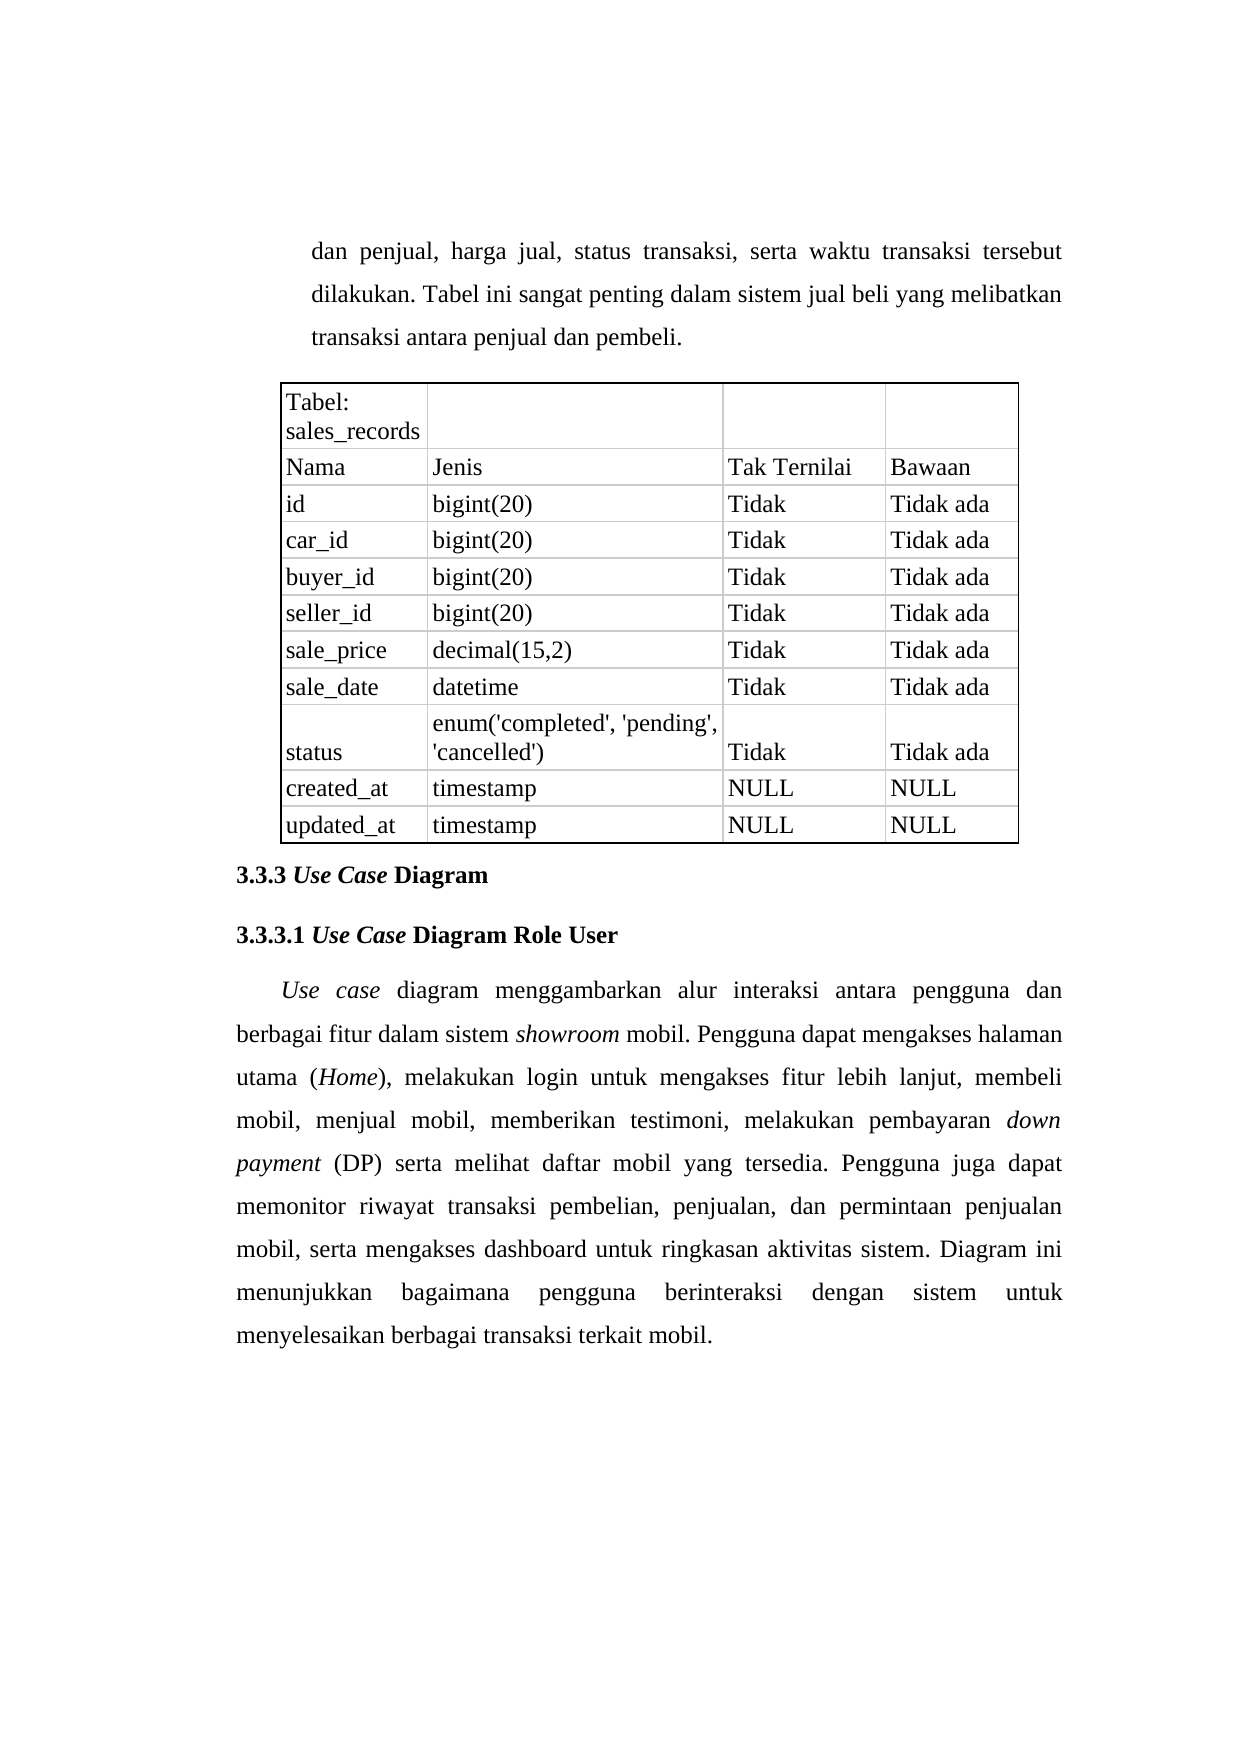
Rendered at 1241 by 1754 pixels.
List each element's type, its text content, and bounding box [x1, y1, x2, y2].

table_header [886, 384, 1018, 448]
table_cell Tidak [724, 632, 885, 667]
table_cell car_id [282, 522, 427, 557]
table_cell decimal(15,2) [428, 632, 722, 667]
table_cell NULL [886, 807, 1018, 842]
table_cell bigint(20) [428, 596, 722, 630]
table_cell Bawaan [886, 449, 1018, 484]
table_cell Tidak [724, 559, 885, 594]
table_cell bigint(20) [428, 559, 722, 594]
table_header Tabel: sales_records [282, 384, 427, 448]
table_cell enum('completed', 'pending', 'cancelled') [428, 705, 722, 769]
text Use case diagram menggambarkan alur interaksi antara pengguna dan berbagai fitur dalam sistem showroom mobil. Pengguna dapat mengakses halaman utama (Home), melakukan login untuk mengakses fitur lebih lanjut, membeli mobil, menjual mobil, memberikan testimoni, melakukan pembayaran down payment (DP) serta melihat daftar mobil yang tersedia. Pengguna juga dapat memonitor riwayat transaksi pembelian, penjualan, dan permintaan penjualan mobil, serta mengakses dashboard untuk ringkasan aktivitas sistem. Diagram ini menunjukkan bagaimana pengguna berinteraksi dengan sistem untuk menyelesaikan berbagai transaksi terkait mobil. [236, 976, 1063, 1349]
table_cell Jenis [428, 449, 722, 484]
table_cell NULL [724, 807, 885, 842]
table_cell Tidak ada [886, 522, 1018, 557]
table_cell created_at [282, 771, 427, 805]
subtitle 3.3.3.1 Use Case Diagram Role User [236, 920, 1063, 949]
table_cell bigint(20) [428, 522, 722, 557]
table_cell datetime [428, 669, 722, 703]
table_cell buyer_id [282, 559, 427, 594]
table_cell Tidak ada [886, 669, 1018, 703]
table_cell timestamp [428, 807, 722, 842]
table_header [428, 384, 722, 448]
table_cell Tidak ada [886, 596, 1018, 630]
table_cell NULL [886, 771, 1018, 805]
table_cell status [282, 705, 427, 769]
table_cell sale_price [282, 632, 427, 667]
table_header [724, 384, 885, 448]
table_cell NULL [724, 771, 885, 805]
table_cell updated_at [282, 807, 427, 842]
table_cell Tidak ada [886, 486, 1018, 521]
table_cell Tidak ada [886, 632, 1018, 667]
table_cell bigint(20) [428, 486, 722, 521]
table_cell Tidak [724, 596, 885, 630]
table_cell Tidak [724, 486, 885, 521]
table_cell id [282, 486, 427, 521]
table_cell seller_id [282, 596, 427, 630]
table_cell Tidak ada [886, 559, 1018, 594]
table_cell Tidak ada [886, 705, 1018, 769]
table_cell Tidak [724, 705, 885, 769]
table_cell Nama [282, 449, 427, 484]
table_cell timestamp [428, 771, 722, 805]
table_cell sale_date [282, 669, 427, 703]
table_cell Tidak [724, 522, 885, 557]
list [311, 236, 1063, 351]
table_cell Tak Ternilai [724, 449, 885, 484]
table_cell Tidak [724, 669, 885, 703]
subtitle 3.3.3 Use Case Diagram [236, 860, 1063, 889]
